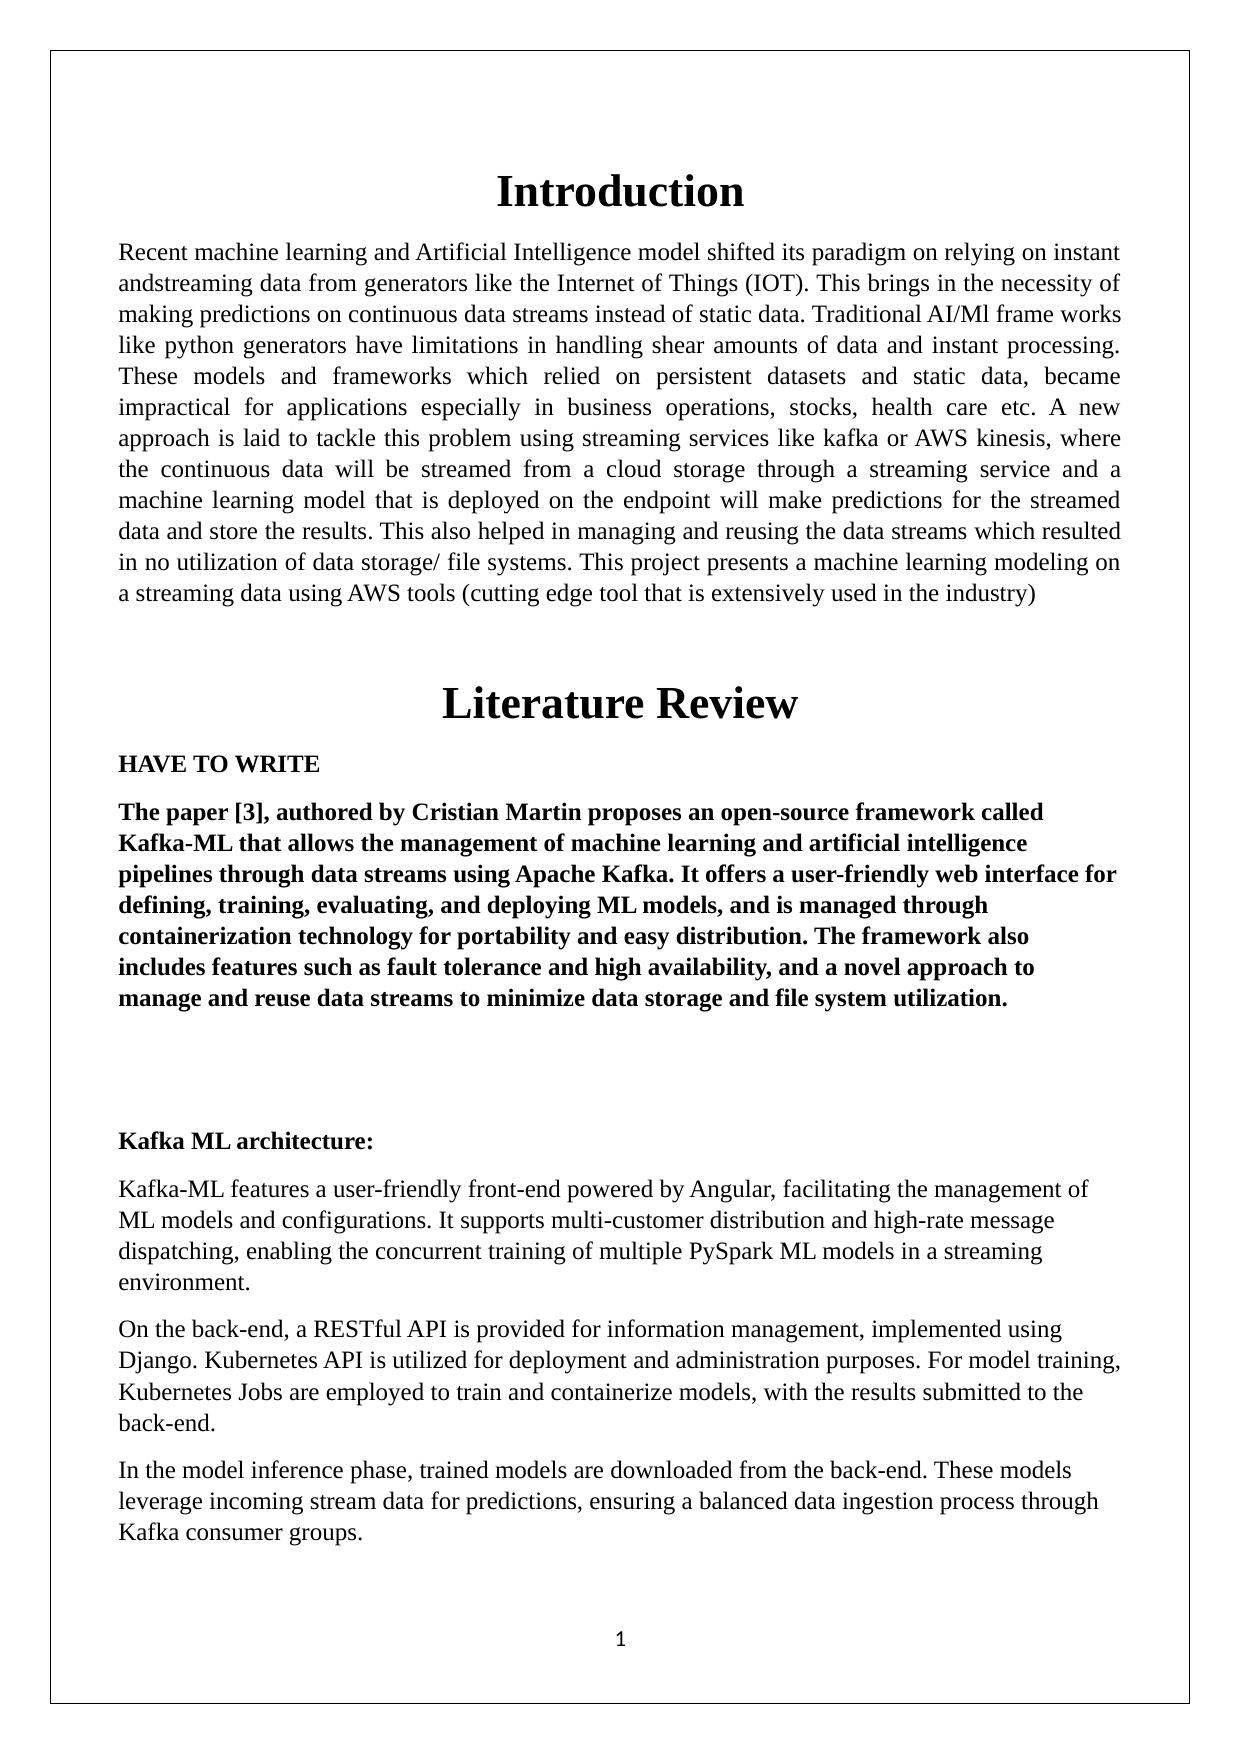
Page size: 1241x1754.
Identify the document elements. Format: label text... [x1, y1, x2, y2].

text Recent machine learning and Artificial Intelligence model shifted its paradigm on relying on instant andstreaming data from generators like the Internet of Things (IOT). This brings in the necessity of making predictions on continuous data streams instead of static data. Traditional AI/Ml frame works like python generators have limitations in handling shear amounts of data and instant processing. These models and frameworks which relied on persistent datasets and static data, became impractical for applications especially in business operations, stocks, health care etc. A new approach is laid to tackle this problem using streaming services like kafka or AWS kinesis, where the continuous data will be streamed from a cloud storage through a streaming service and a machine learning model that is deployed on the endpoint will make predictions for the streamed data and store the results. This also helped in managing and reusing the data streams which resulted in no utilization of data storage/ file systems. This project presents a machine learning modeling on a streaming data using AWS tools (cutting edge tool that is extensively used in the industry) [118, 237, 1122, 607]
text In the model inference phase, trained models are downloaded from the back-end. These models leverage incoming stream data for predictions, ensuring a balanced data ingestion process through Kafka consumer groups. [118, 1455, 1122, 1546]
text Kafka-ML features a user-friendly front-end powered by Angular, facilitating the management of ML models and configurations. It supports multi-customer distribution and high-rate message dispatching, enabling the concurrent training of multiple PySpark ML models in a streaming environment. [118, 1174, 1122, 1296]
text The paper [3], authored by Cristian Martin proposes an open-source framework called Kafka-ML that allows the management of machine learning and artificial intelligence pipelines through data streams using Apache Kafka. It offers a user-friendly web interface for defining, training, evaluating, and deploying ML models, and is managed through containerization technology for portability and easy distribution. The framework also includes features such as fault tolerance and high availability, and a novel approach to manage and reuse data streams to minimize data storage and file system utilization. [118, 797, 1122, 1012]
text Kafka ML architecture: [118, 1126, 1122, 1155]
text HAVE TO WRITE [118, 749, 1122, 778]
text On the back-end, a RESTful API is provided for information management, implemented using Django. Kubernetes API is utilized for deployment and administration purposes. For model training, Kubernetes Jobs are employed to train and containerize models, with the results submitted to the back-end. [118, 1314, 1122, 1436]
text Literature Review [118, 675, 1122, 728]
text Introduction [118, 163, 1122, 216]
